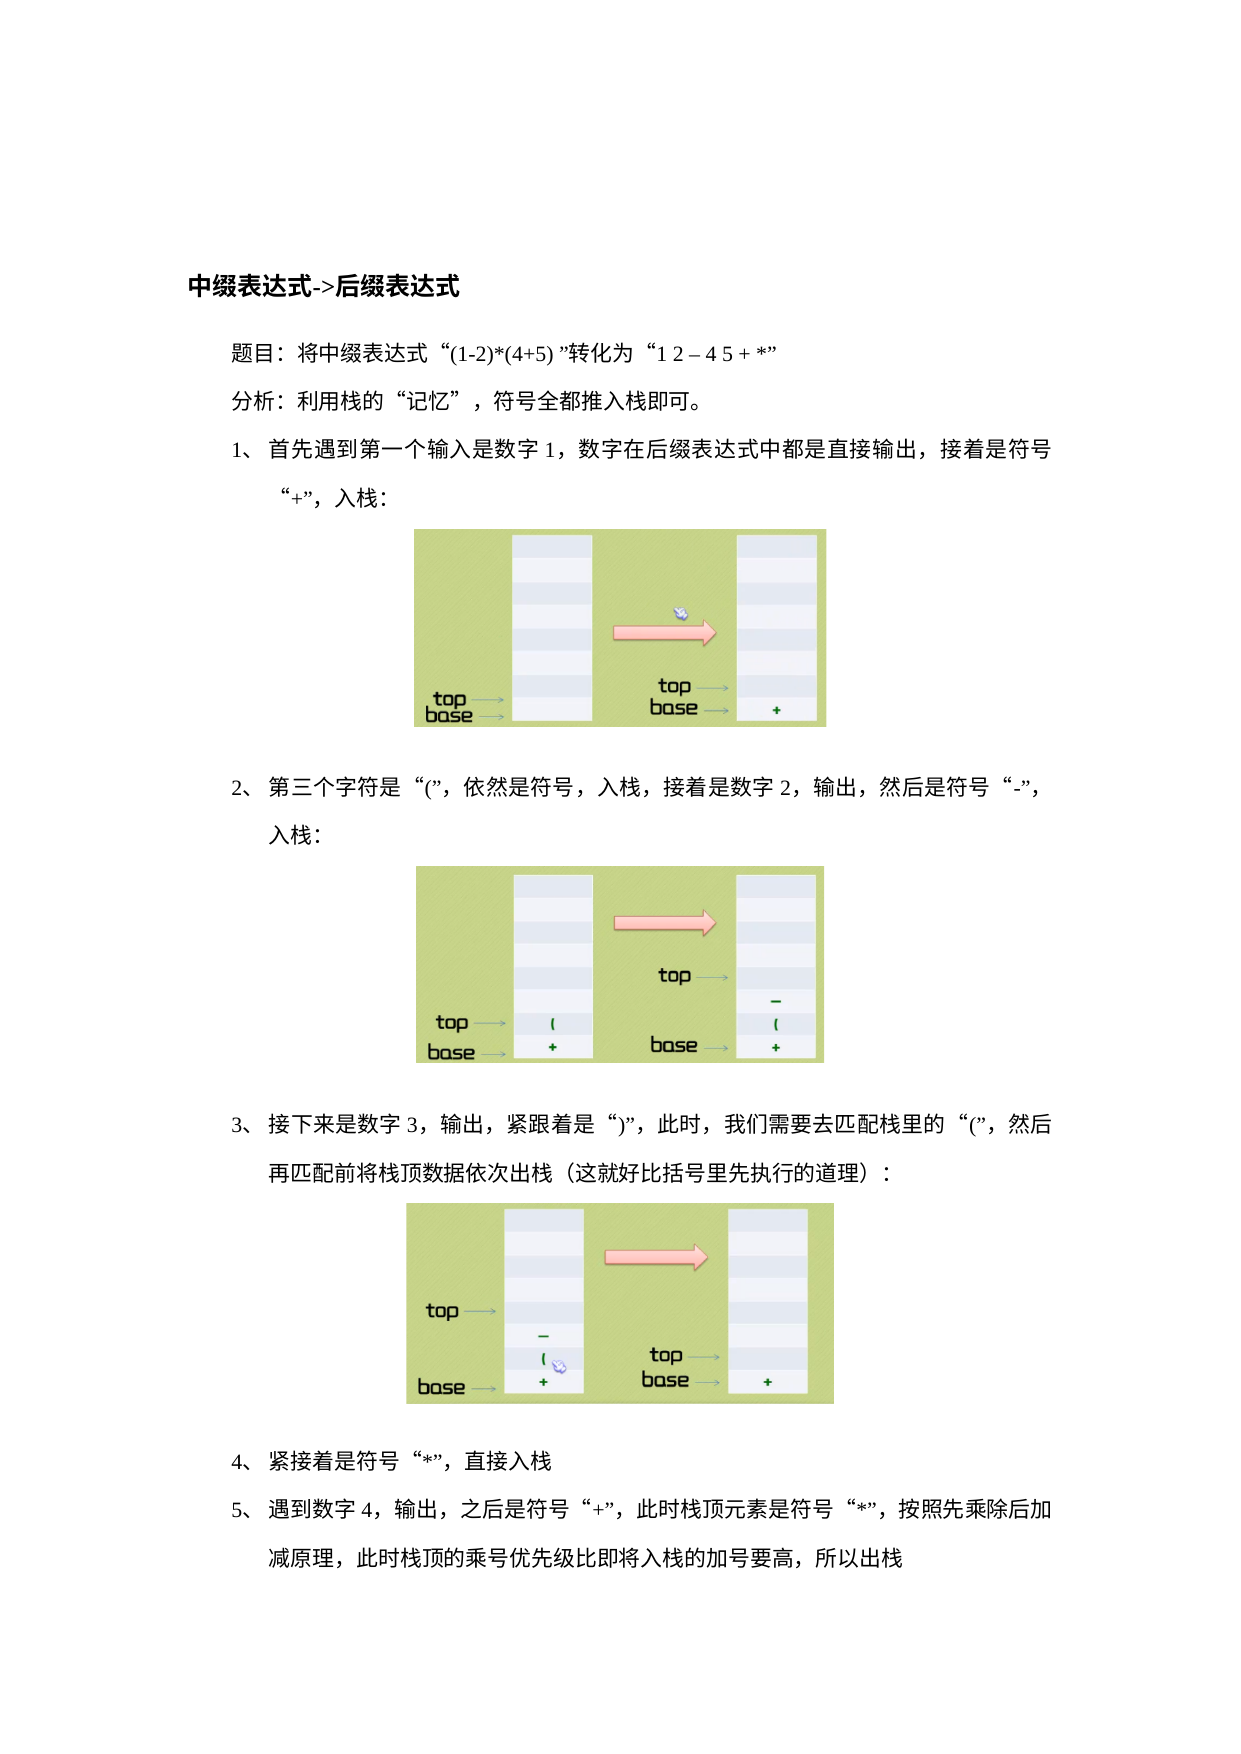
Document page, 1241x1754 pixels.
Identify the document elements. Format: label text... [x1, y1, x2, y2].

text 题目：将中缀表达式“(1-2)*(4+5) ”转化为“1 2 – 4 5 + *” [187, 335, 1053, 368]
list 第三个字符是“(”，依然是符号，入栈，接着是数字2，输出，然后是符号“-”，入栈： [231, 769, 1053, 850]
list 紧接着是符号“*”，直接入栈 [231, 1443, 1053, 1476]
picture [406, 1203, 834, 1404]
list 接下来是数字3，输出，紧跟着是“)”，此时，我们需要去匹配栈里的“(”，然后再匹配前将栈顶数据依次出栈（这就好比括号里先执行的道理）： [231, 1106, 1053, 1188]
picture [416, 866, 825, 1063]
list 首先遇到第一个输入是数字1，数字在后缀表达式中都是直接输出，接着是符号“+”，入栈： [231, 432, 1053, 513]
subtitle 中缀表达式->后缀表达式 [187, 252, 1053, 317]
text 分析：利用栈的“记忆”，符号全都推入栈即可。 [187, 384, 1053, 416]
picture [414, 529, 827, 727]
list 遇到数字4，输出，之后是符号“+”，此时栈顶元素是符号“*”，按照先乘除后加减原理，此时栈顶的乘号优先级比即将入栈的加号要高，所以出栈 [231, 1492, 1053, 1573]
